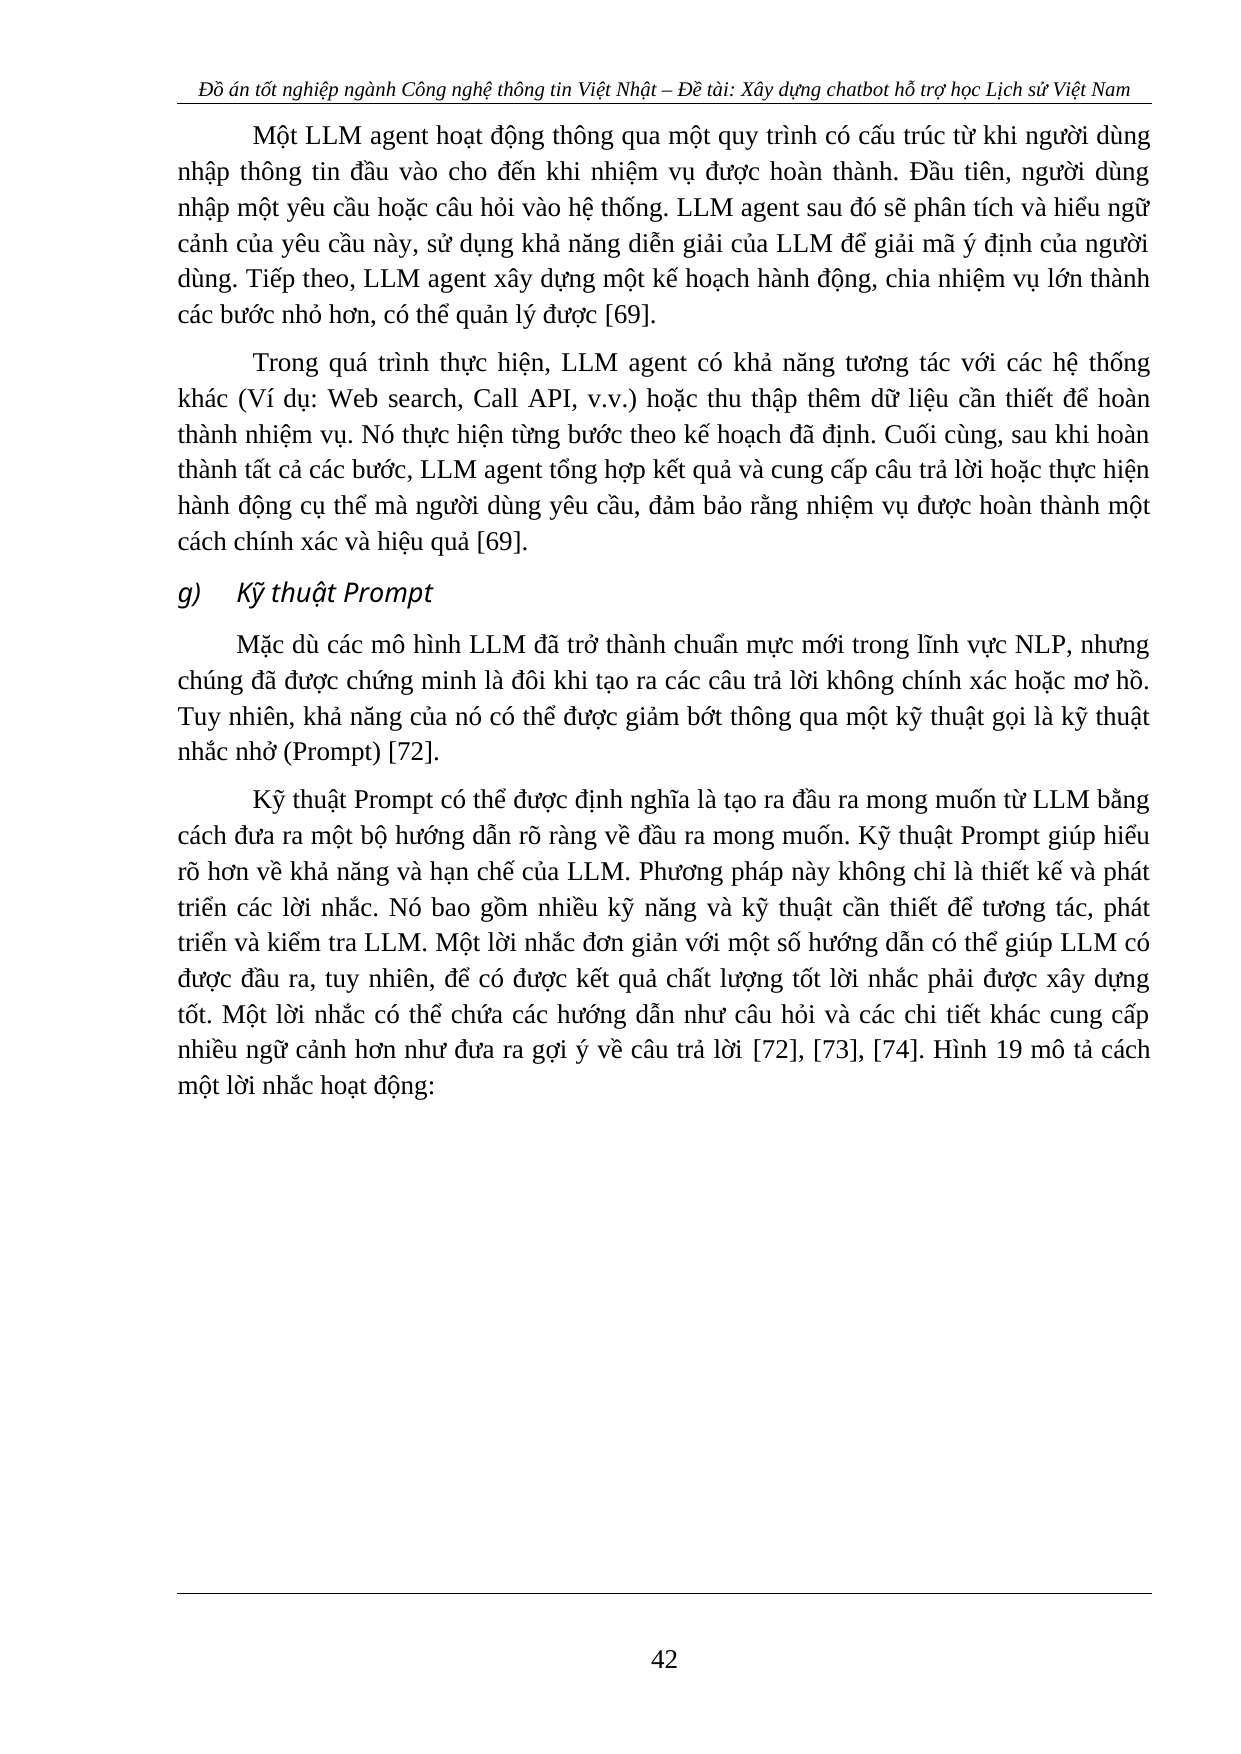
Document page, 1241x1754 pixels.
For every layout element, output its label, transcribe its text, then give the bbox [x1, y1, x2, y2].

text Một LLM agent hoạt động thông qua một quy trình có cấu trúc từ khi người dùng nhập thông tin đầu vào cho đến khi nhiệm vụ được hoàn thành. Đầu tiên, người dùng nhập một yêu cầu hoặc câu hỏi vào hệ thống. LLM agent sau đó sẽ phân tích và hiểu ngữ cảnh của yêu cầu này, sử dụng khả năng diễn giải của LLM để giải mã ý định của người dùng. Tiếp theo, LLM agent xây dựng một kế hoạch hành động, chia nhiệm vụ lớn thành các bước nhỏ hơn, có thể quản lý được . [177, 119, 1152, 329]
subtitle Kỹ thuật Prompt [177, 573, 1152, 610]
text Trong quá trình thực hiện, LLM agent có khả năng tương tác với các hệ thống khác (Ví dụ: Web search, Call API, v.v.) hoặc thu thập thêm dữ liệu cần thiết để hoàn thành nhiệm vụ. Nó thực hiện từng bước theo kế hoạch đã định. Cuối cùng, sau khi hoàn thành tất cả các bước, LLM agent tổng hợp kết quả và cung cấp câu trả lời hoặc thực hiện hành động cụ thể mà người dùng yêu cầu, đảm bảo rằng nhiệm vụ được hoàn thành một cách chính xác và hiệu quả . [177, 346, 1152, 556]
text Mặc dù các mô hình LLM đã trở thành chuẩn mực mới trong lĩnh vực NLP, nhưng chúng đã được chứng minh là đôi khi tạo ra các câu trả lời không chính xác hoặc mơ hồ. Tuy nhiên, khả năng của nó có thể được giảm bớt thông qua một kỹ thuật gọi là kỹ thuật nhắc nhở (Prompt) . [177, 628, 1152, 766]
text Kỹ thuật Prompt có thể được định nghĩa là tạo ra đầu ra mong muốn từ LLM bằng cách đưa ra một bộ hướng dẫn rõ ràng về đầu ra mong muốn. Kỹ thuật Prompt giúp hiểu rõ hơn về khả năng và hạn chế của LLM. Phương pháp này không chỉ là thiết kế và phát triển các lời nhắc. Nó bao gồm nhiều kỹ năng và kỹ thuật cần thiết để tương tác, phát triển và kiểm tra LLM. Một lời nhắc đơn giản với một số hướng dẫn có thể giúp LLM có được đầu ra, tuy nhiên, để có được kết quả chất lượng tốt lời nhắc phải được xây dựng tốt. Một lời nhắc có thể chứa các hướng dẫn như câu hỏi và các chi tiết khác cung cấp nhiều ngữ cảnh hơn như đưa ra gợi ý về câu trả lời , . Hình 19 mô tả cách một lời nhắc hoạt động: [177, 783, 1152, 1101]
